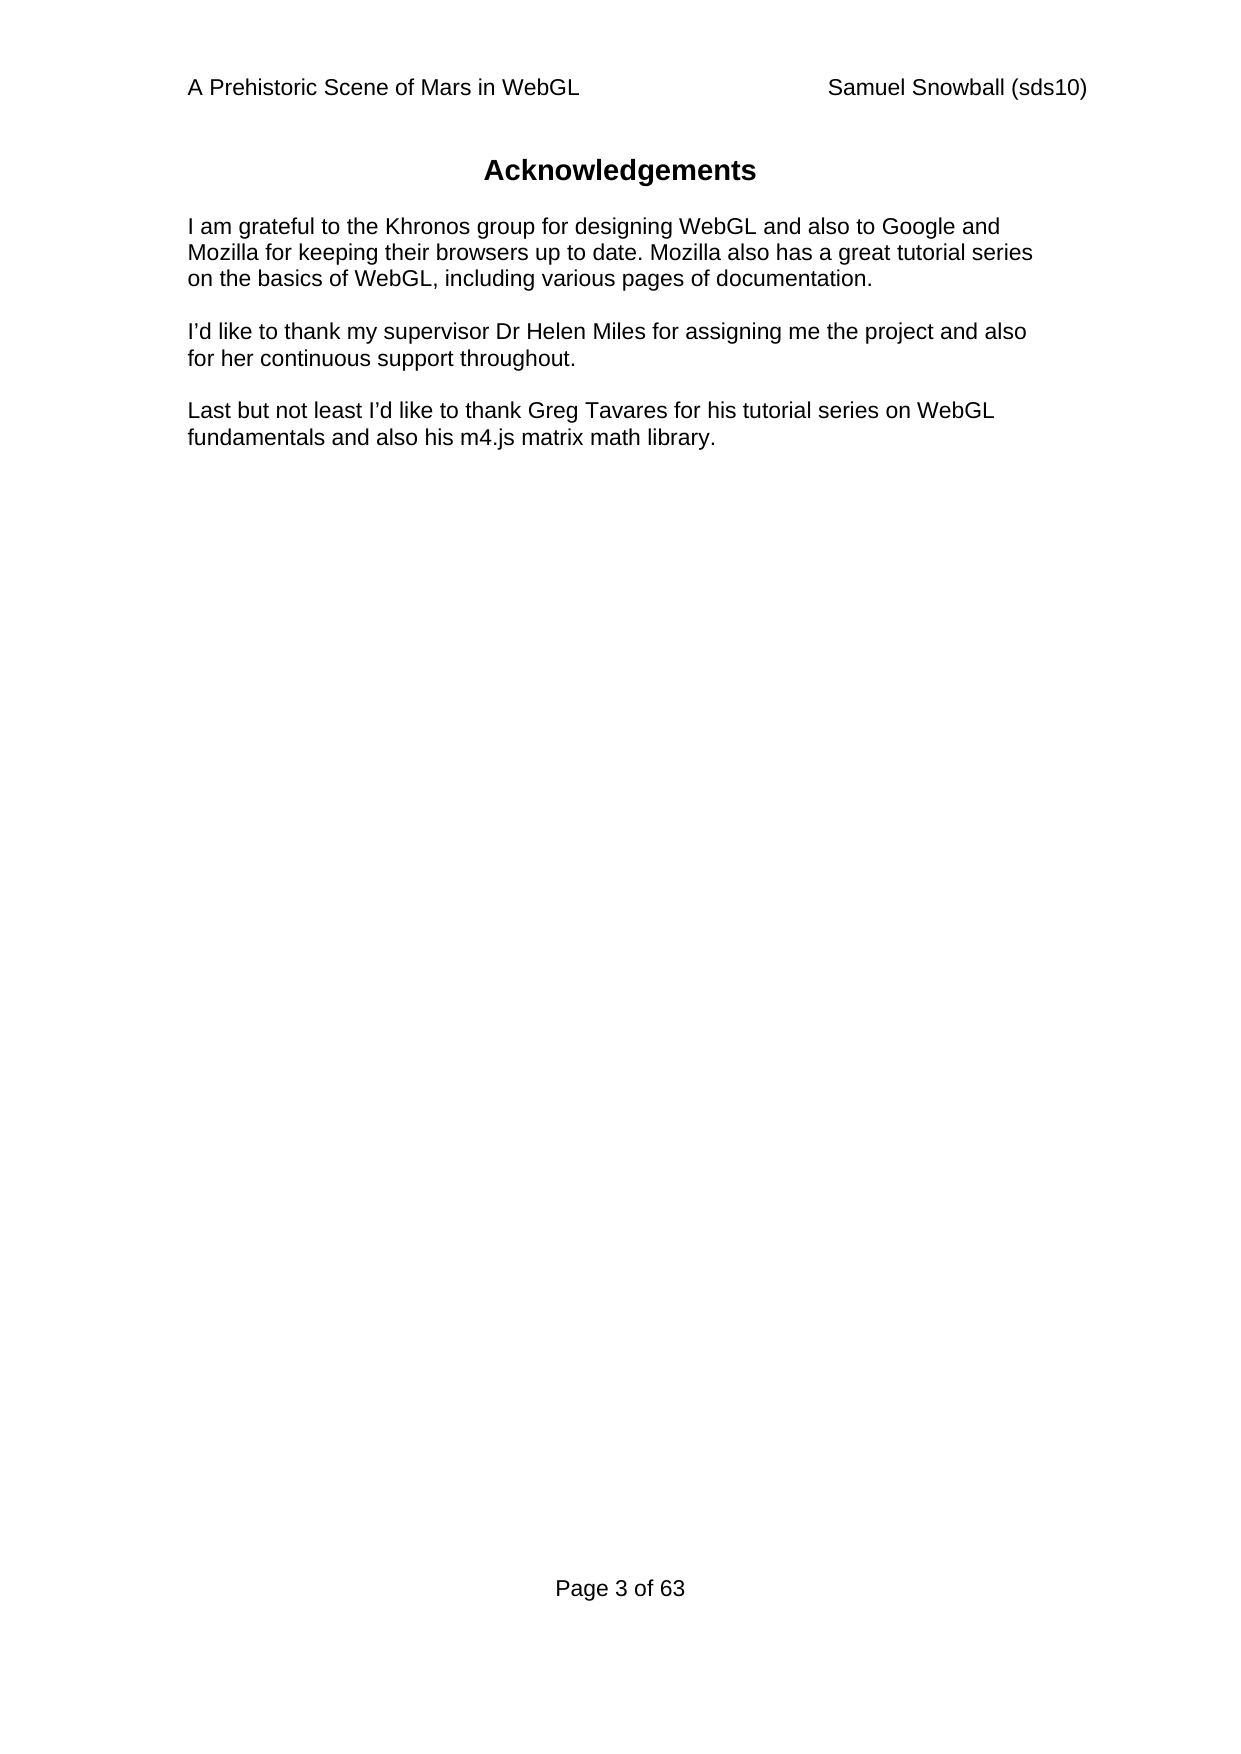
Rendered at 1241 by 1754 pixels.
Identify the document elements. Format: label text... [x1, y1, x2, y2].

text I am grateful to the Khronos group for designing WebGL and also to Google and Mozilla for keeping their browsers up to date. Mozilla also has a great tutorial series on the basics of WebGL, including various pages of documentation. [187, 213, 1053, 292]
text I’d like to thank my supervisor Dr Helen Miles for assigning me the project and also for her continuous support throughout. [187, 318, 1053, 371]
text Last but not least I’d like to thank Greg Tavares for his tutorial series on WebGL fundamentals and also his m4.js matrix math library. [187, 397, 1053, 450]
text Acknowledgements [187, 153, 1053, 186]
